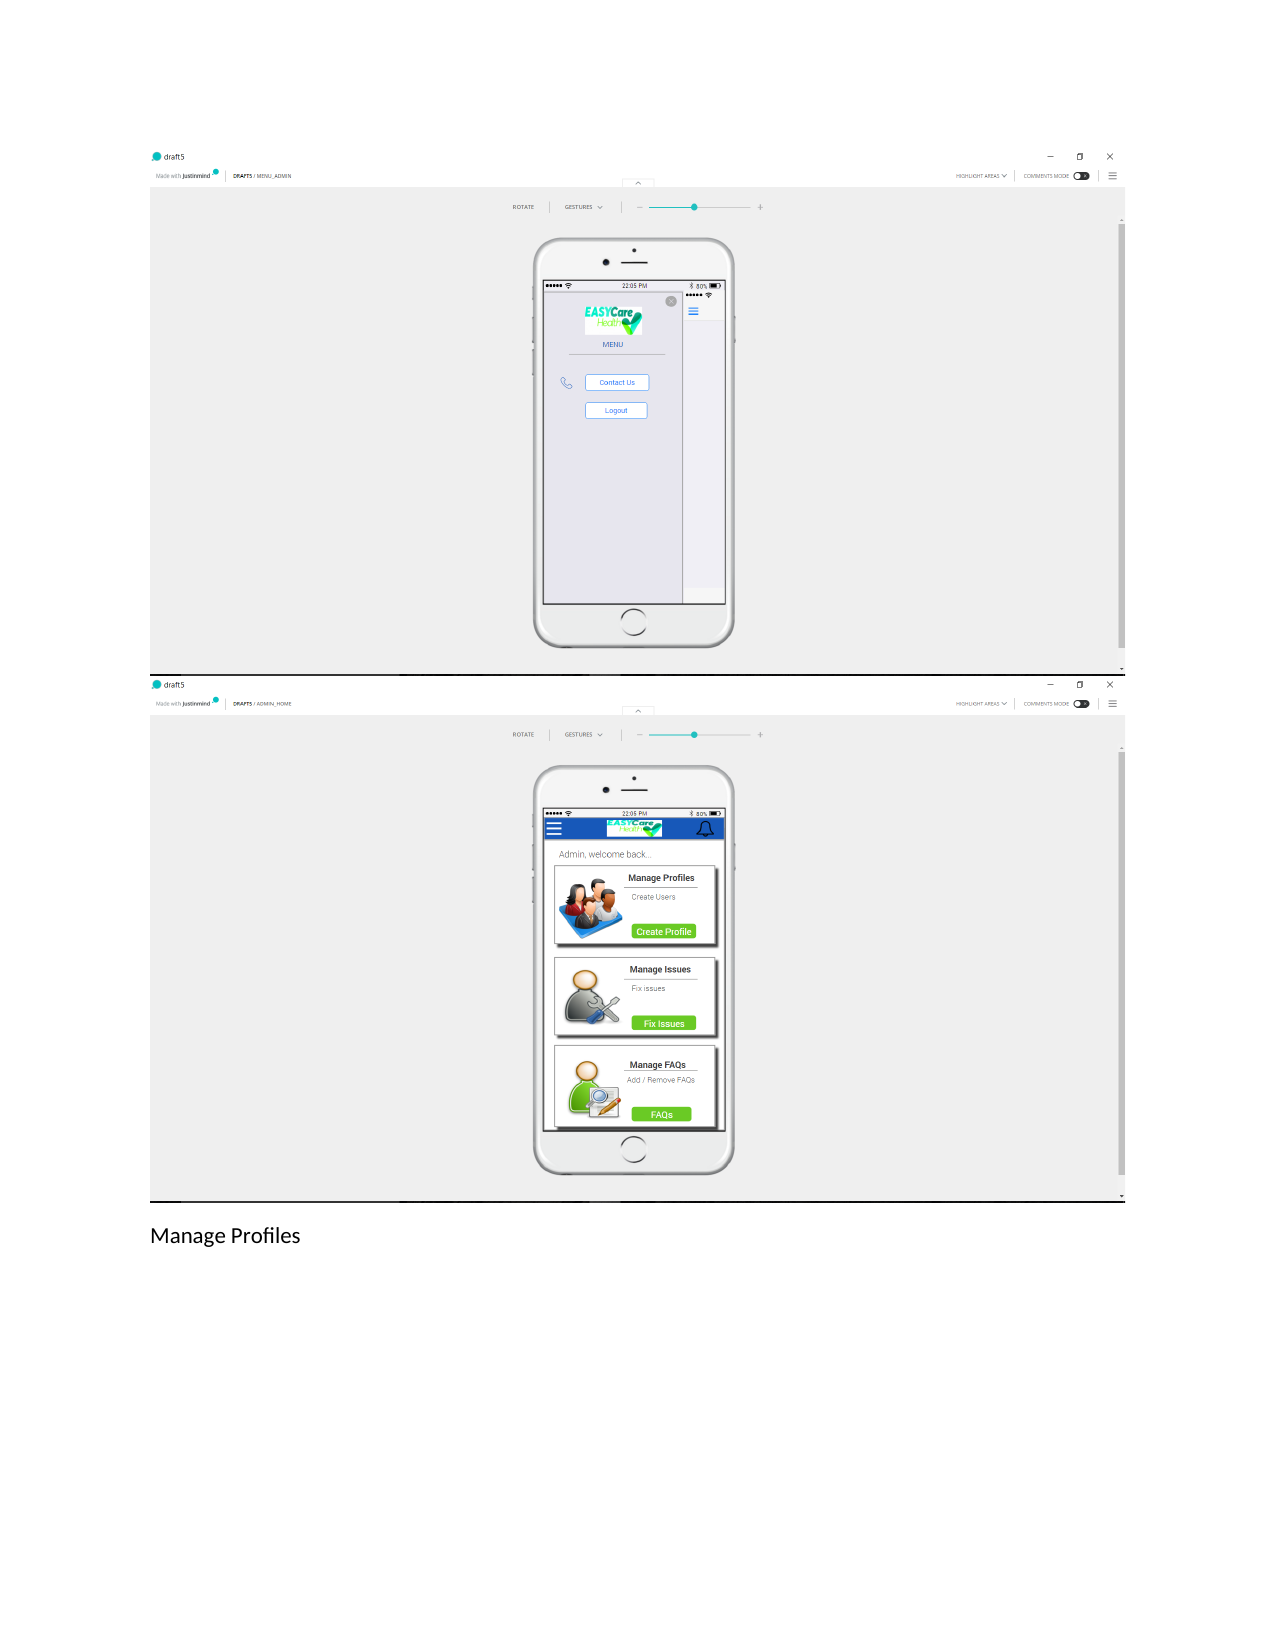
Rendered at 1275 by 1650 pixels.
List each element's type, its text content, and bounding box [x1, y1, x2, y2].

picture [150, 677, 1125, 1203]
picture [150, 150, 1125, 676]
text Manage Profiles [150, 1221, 1125, 1249]
